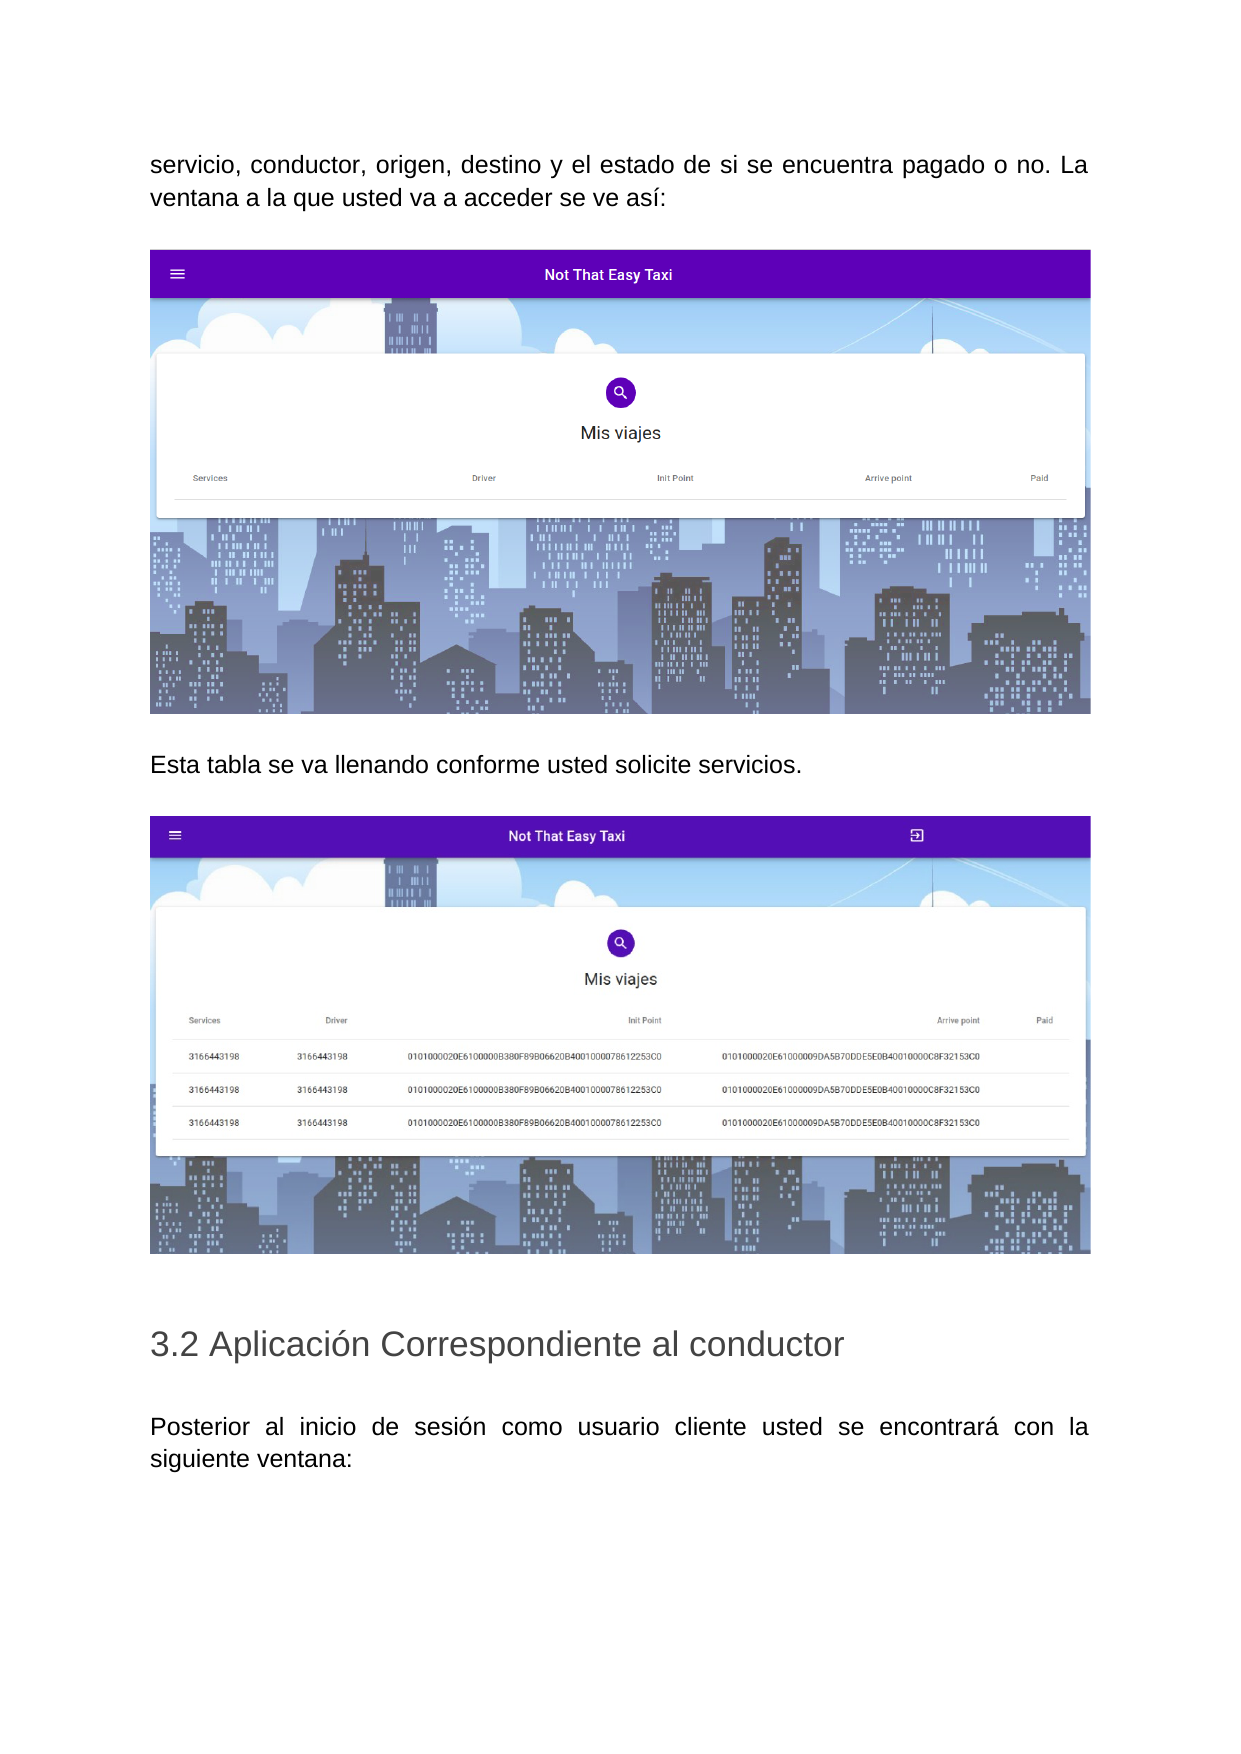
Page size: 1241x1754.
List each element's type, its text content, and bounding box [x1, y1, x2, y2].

text 3.2 Aplicación Correspondiente al conductor [150, 1323, 1090, 1364]
picture [150, 249, 1091, 714]
text Posterior al inicio de sesión como usuario cliente usted se encontrará con la siguiente ventana: [150, 1411, 1090, 1473]
text Esta tabla se va llenando conforme usted solicite servicios. [150, 750, 1090, 779]
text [150, 150, 1090, 212]
picture [150, 816, 1091, 1254]
